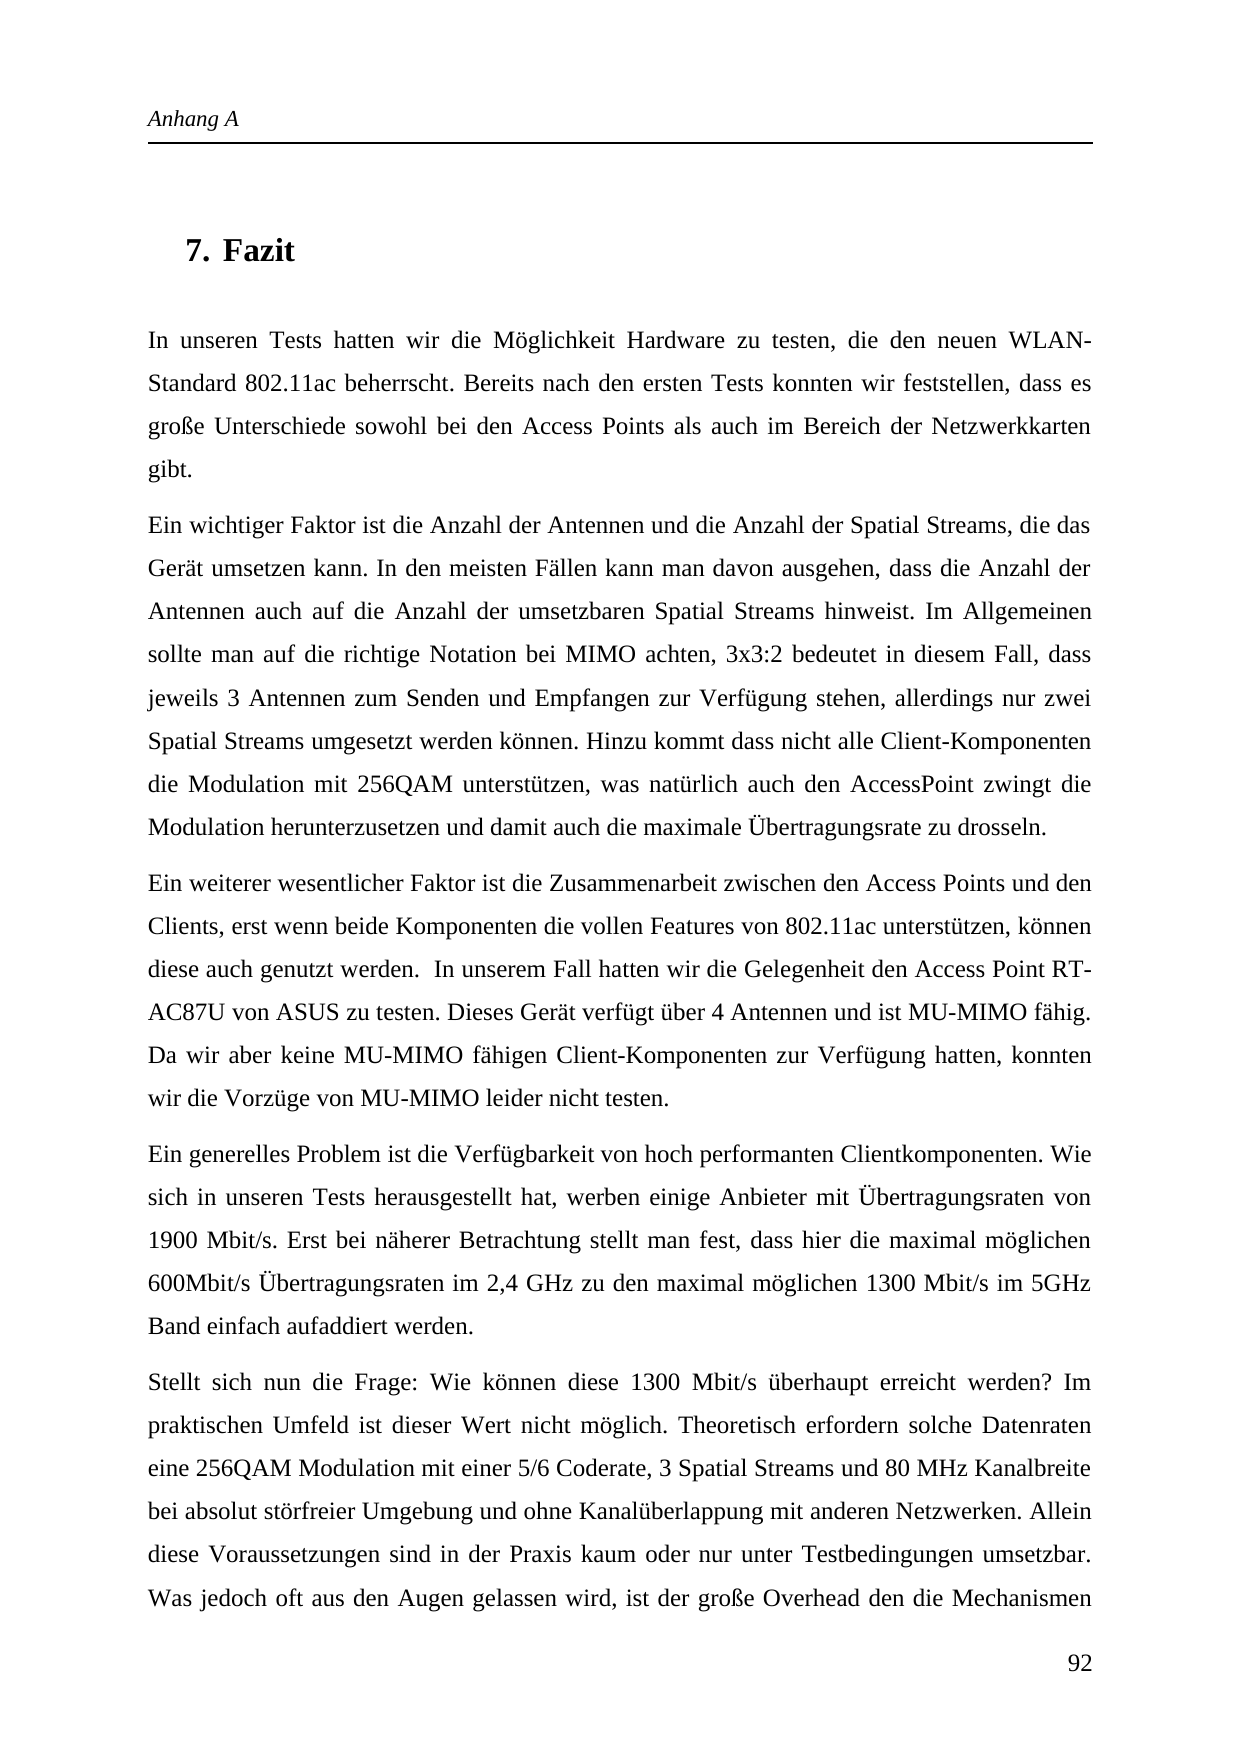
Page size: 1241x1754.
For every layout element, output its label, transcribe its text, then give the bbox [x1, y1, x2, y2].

text Ein wichtiger Faktor ist die Anzahl der Antennen und die Anzahl der Spatial Streams, die das Gerät umsetzen kann. In den meisten Fällen kann man davon ausgehen, dass die Anzahl der Antennen auch auf die Anzahl der umsetzbaren Spatial Streams hinweist. Im Allgemeinen sollte man auf die richtige Notation bei MIMO achten, 3x3:2 bedeutet in diesem Fall, dass jeweils 3 Antennen zum Senden und Empfangen zur Verfügung stehen, allerdings nur zwei Spatial Streams umgesetzt werden können. Hinzu kommt dass nicht alle Client-Komponenten die Modulation mit 256QAM unterstützen, was natürlich auch den AccessPoint zwingt die Modulation herunterzusetzen und damit auch die maximale Übertragungsrate zu drosseln. [148, 510, 1093, 841]
text Ein generelles Problem ist die Verfügbarkeit von hoch performanten Clientkomponenten. Wie sich in unseren Tests herausgestellt hat, werben einige Anbieter mit Übertragungsraten von 1900 Mbit/s. Erst bei näherer Betrachtung stellt man fest, dass hier die maximal möglichen 600Mbit/s Übertragungsraten im 2,4 GHz zu den maximal möglichen 1300 Mbit/s im 5GHz Band einfach aufaddiert werden. [148, 1139, 1093, 1340]
text Ein weiterer wesentlicher Faktor ist die Zusammenarbeit zwischen den Access Points und den Clients, erst wenn beide Komponenten die vollen Features von 802.11ac unterstützen, können diese auch genutzt werden. In unserem Fall hatten wir die Gelegenheit den Access Point RT-AC87U von ASUS zu testen. Dieses Gerät verfügt über 4 Antennen und ist MU-MIMO fähig. Da wir aber keine MU-MIMO fähigen Client-Komponenten zur Verfügung hatten, konnten wir die Vorzüge von MU-MIMO leider nicht testen. [148, 868, 1093, 1112]
subtitle Fazit [185, 230, 1093, 268]
text In unseren Tests hatten wir die Möglichkeit Hardware zu testen, die den neuen WLAN-Standard 802.11ac beherrscht. Bereits nach den ersten Tests konnten wir feststellen, dass es große Unterschiede sowohl bei den Access Points als auch im Bereich der Netzwerkkarten gibt. [148, 325, 1093, 483]
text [148, 1367, 1093, 1611]
